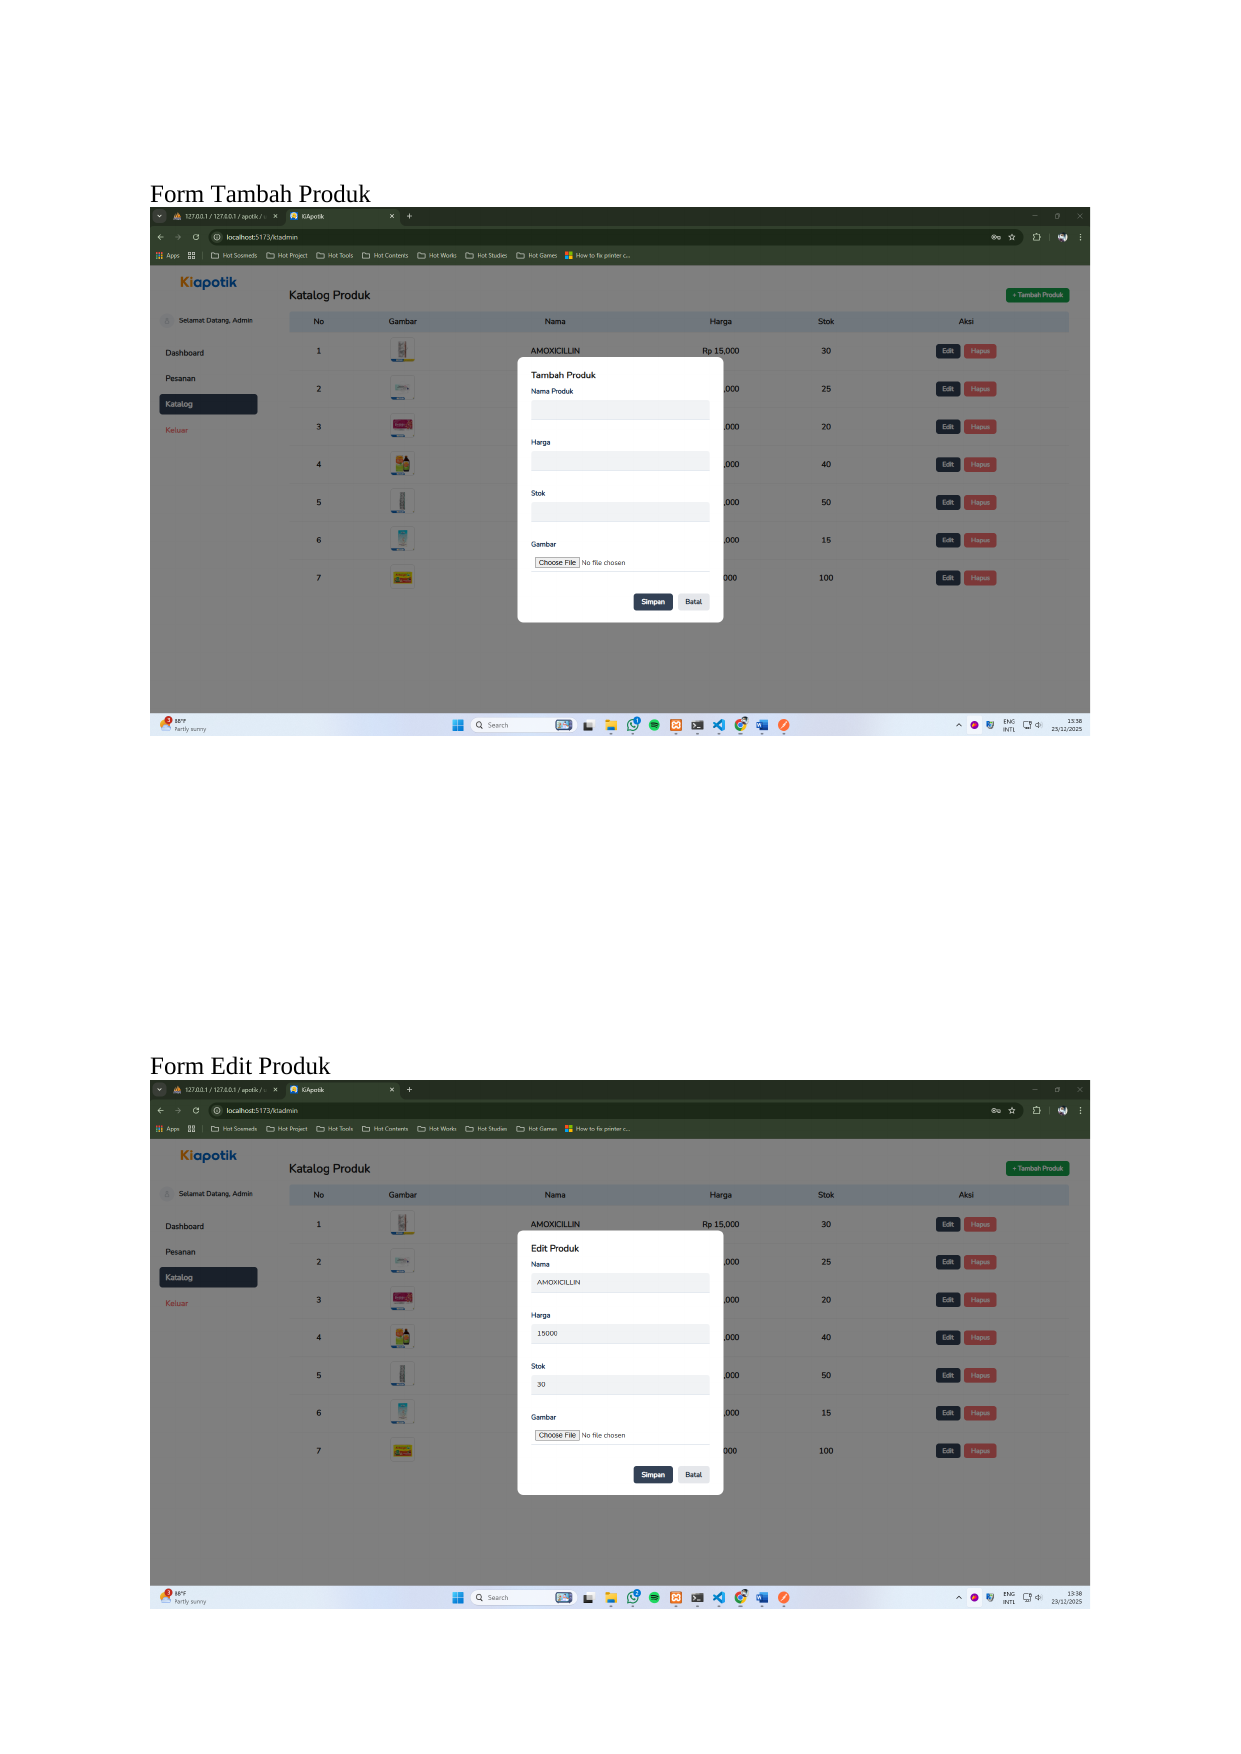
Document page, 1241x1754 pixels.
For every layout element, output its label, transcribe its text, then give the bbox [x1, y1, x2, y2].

picture [150, 207, 1091, 736]
text Form Tambah Produk [150, 179, 1090, 207]
text Form Edit Produk [150, 1051, 1090, 1080]
picture [150, 1080, 1091, 1609]
